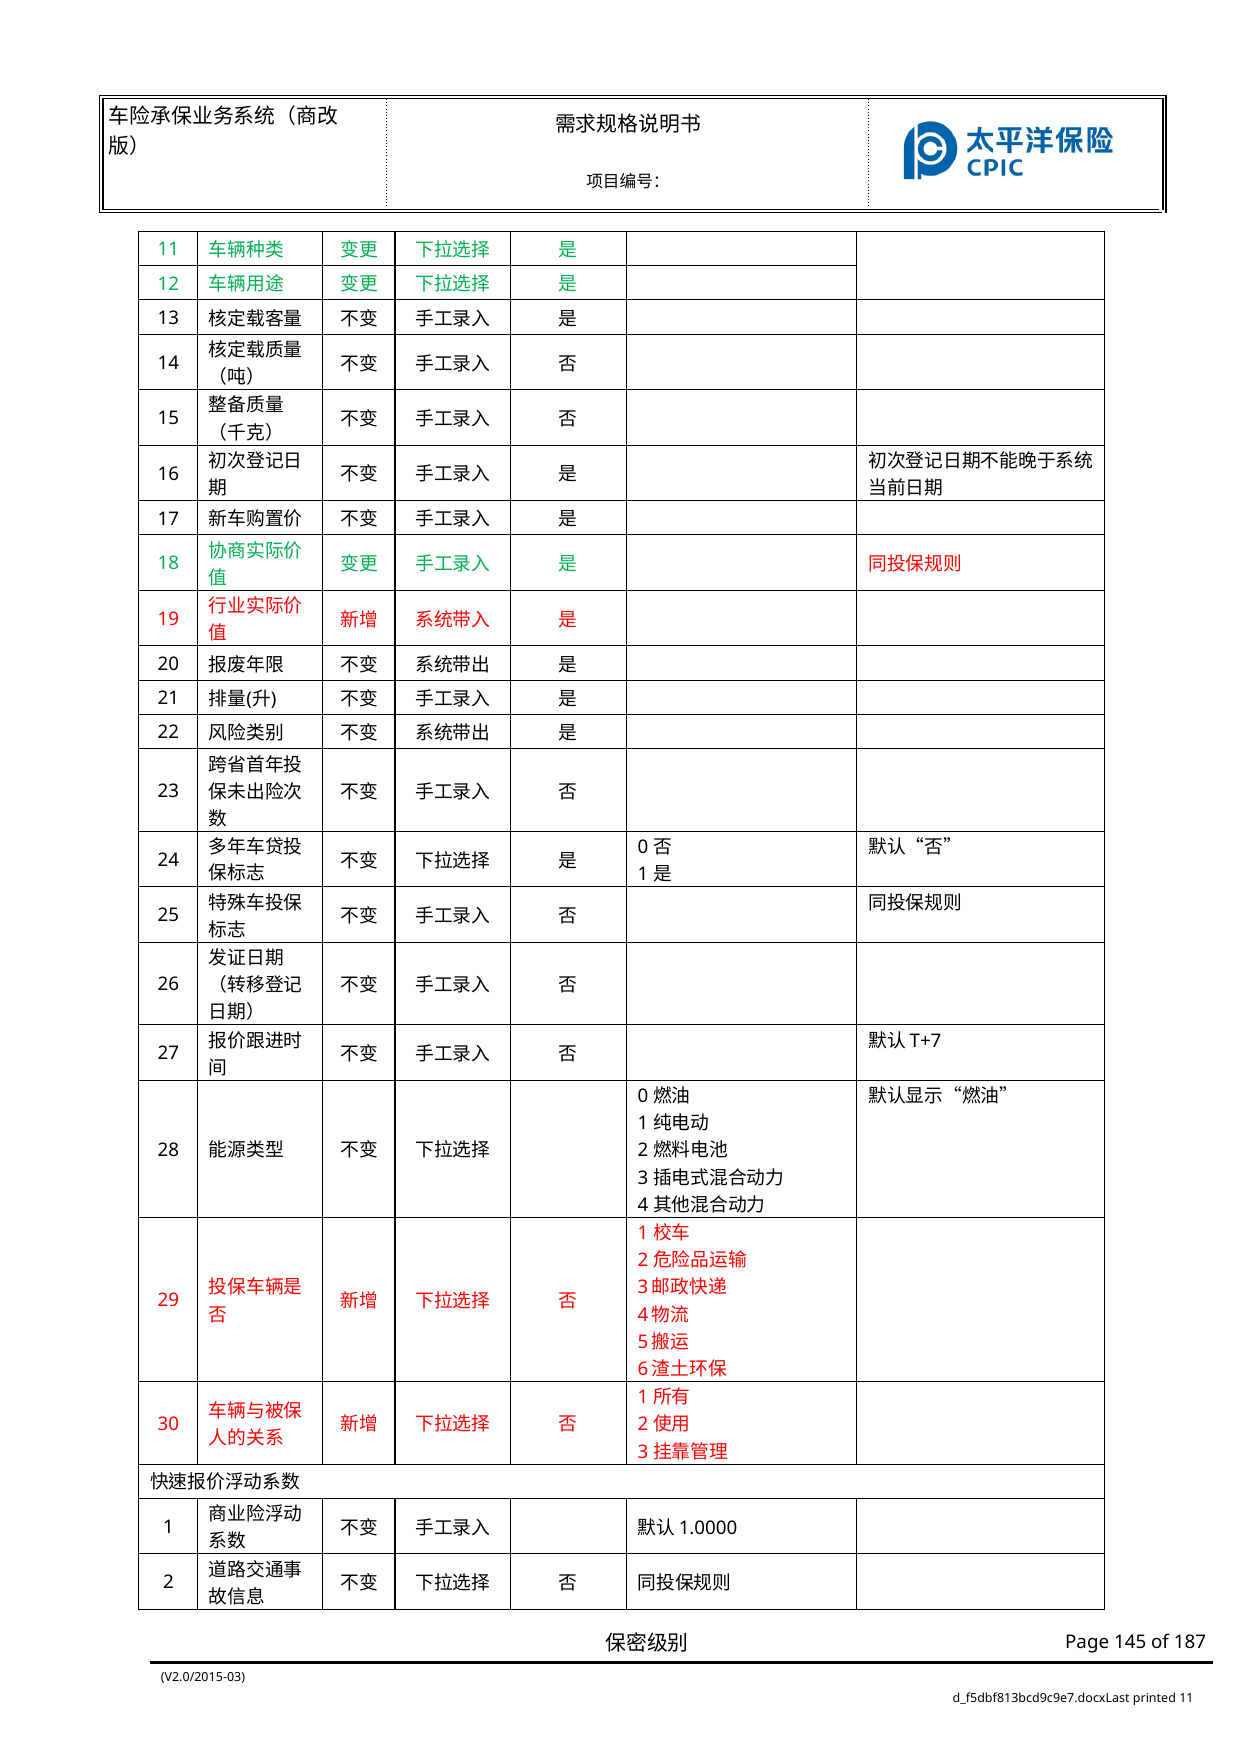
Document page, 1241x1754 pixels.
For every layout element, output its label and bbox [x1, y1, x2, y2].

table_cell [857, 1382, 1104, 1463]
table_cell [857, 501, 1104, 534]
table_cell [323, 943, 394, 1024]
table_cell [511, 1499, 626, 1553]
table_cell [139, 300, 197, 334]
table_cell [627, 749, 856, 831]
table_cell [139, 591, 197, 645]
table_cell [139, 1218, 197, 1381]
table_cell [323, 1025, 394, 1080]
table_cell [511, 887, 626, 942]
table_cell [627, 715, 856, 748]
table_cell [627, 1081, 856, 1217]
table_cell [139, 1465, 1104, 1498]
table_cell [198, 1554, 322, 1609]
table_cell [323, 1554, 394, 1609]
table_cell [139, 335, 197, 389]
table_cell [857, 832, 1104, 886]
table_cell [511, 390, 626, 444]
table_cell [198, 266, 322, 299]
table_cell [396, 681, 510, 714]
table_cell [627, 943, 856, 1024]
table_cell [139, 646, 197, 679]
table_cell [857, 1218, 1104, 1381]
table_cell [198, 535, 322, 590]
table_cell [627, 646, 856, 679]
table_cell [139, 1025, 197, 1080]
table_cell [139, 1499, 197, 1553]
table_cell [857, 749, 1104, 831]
picture [900, 117, 1117, 183]
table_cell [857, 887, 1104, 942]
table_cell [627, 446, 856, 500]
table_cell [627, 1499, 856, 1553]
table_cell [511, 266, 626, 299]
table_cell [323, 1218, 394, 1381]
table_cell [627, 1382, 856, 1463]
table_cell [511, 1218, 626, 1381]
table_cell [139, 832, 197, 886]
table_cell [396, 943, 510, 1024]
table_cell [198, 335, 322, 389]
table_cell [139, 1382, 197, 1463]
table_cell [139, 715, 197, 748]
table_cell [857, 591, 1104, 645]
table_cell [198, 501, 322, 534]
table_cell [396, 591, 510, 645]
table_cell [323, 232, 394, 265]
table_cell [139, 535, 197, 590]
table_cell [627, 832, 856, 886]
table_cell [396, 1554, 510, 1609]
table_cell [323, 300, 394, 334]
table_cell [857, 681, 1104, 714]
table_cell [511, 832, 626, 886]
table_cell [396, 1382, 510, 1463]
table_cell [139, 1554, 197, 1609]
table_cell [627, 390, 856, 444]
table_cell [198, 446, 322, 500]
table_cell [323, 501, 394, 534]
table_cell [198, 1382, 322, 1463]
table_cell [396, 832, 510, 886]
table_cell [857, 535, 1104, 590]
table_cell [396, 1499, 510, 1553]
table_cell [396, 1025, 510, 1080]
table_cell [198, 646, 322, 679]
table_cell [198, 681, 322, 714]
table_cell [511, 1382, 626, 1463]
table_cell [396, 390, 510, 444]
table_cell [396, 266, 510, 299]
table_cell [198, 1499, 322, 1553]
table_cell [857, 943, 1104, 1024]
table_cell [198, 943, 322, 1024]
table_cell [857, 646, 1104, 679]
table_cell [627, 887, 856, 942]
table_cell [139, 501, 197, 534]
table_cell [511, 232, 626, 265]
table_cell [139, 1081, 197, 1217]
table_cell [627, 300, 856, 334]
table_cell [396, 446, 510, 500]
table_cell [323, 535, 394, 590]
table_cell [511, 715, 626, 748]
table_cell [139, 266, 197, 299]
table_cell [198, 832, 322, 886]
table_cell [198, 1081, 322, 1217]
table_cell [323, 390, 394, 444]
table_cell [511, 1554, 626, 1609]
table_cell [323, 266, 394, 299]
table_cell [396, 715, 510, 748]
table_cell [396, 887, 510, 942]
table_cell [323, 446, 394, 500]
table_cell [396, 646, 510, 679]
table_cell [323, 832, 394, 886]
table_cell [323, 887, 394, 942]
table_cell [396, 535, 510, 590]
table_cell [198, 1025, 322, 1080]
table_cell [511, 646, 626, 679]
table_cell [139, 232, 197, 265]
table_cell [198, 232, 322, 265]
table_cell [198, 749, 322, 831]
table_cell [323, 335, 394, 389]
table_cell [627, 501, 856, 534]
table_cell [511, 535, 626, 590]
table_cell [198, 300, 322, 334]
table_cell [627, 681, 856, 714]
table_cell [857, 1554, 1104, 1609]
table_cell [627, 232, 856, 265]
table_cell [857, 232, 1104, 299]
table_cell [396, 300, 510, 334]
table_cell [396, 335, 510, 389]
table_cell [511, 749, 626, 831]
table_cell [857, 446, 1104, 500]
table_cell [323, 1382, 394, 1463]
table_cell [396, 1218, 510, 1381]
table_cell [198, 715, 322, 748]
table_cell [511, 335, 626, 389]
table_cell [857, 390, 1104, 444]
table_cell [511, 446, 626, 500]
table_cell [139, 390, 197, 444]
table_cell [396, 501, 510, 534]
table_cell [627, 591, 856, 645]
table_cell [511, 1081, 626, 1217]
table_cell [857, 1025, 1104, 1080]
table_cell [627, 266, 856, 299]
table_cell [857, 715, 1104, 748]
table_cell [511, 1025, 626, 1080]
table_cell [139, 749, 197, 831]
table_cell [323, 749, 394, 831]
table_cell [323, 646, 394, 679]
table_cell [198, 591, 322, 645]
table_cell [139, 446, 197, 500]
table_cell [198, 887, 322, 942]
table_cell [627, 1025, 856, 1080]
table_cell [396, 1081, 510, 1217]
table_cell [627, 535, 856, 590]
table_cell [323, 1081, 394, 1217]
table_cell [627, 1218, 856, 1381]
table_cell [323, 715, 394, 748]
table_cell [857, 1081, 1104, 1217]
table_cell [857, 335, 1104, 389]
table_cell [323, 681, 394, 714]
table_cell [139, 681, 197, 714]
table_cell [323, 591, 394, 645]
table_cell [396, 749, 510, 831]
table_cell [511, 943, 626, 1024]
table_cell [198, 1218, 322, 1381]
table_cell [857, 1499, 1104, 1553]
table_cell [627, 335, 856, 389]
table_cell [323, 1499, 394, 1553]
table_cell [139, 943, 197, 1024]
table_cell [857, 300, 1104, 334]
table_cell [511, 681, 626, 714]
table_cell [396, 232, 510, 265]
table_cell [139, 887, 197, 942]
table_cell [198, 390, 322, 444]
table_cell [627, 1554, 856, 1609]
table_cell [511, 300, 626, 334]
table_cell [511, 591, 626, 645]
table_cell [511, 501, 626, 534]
